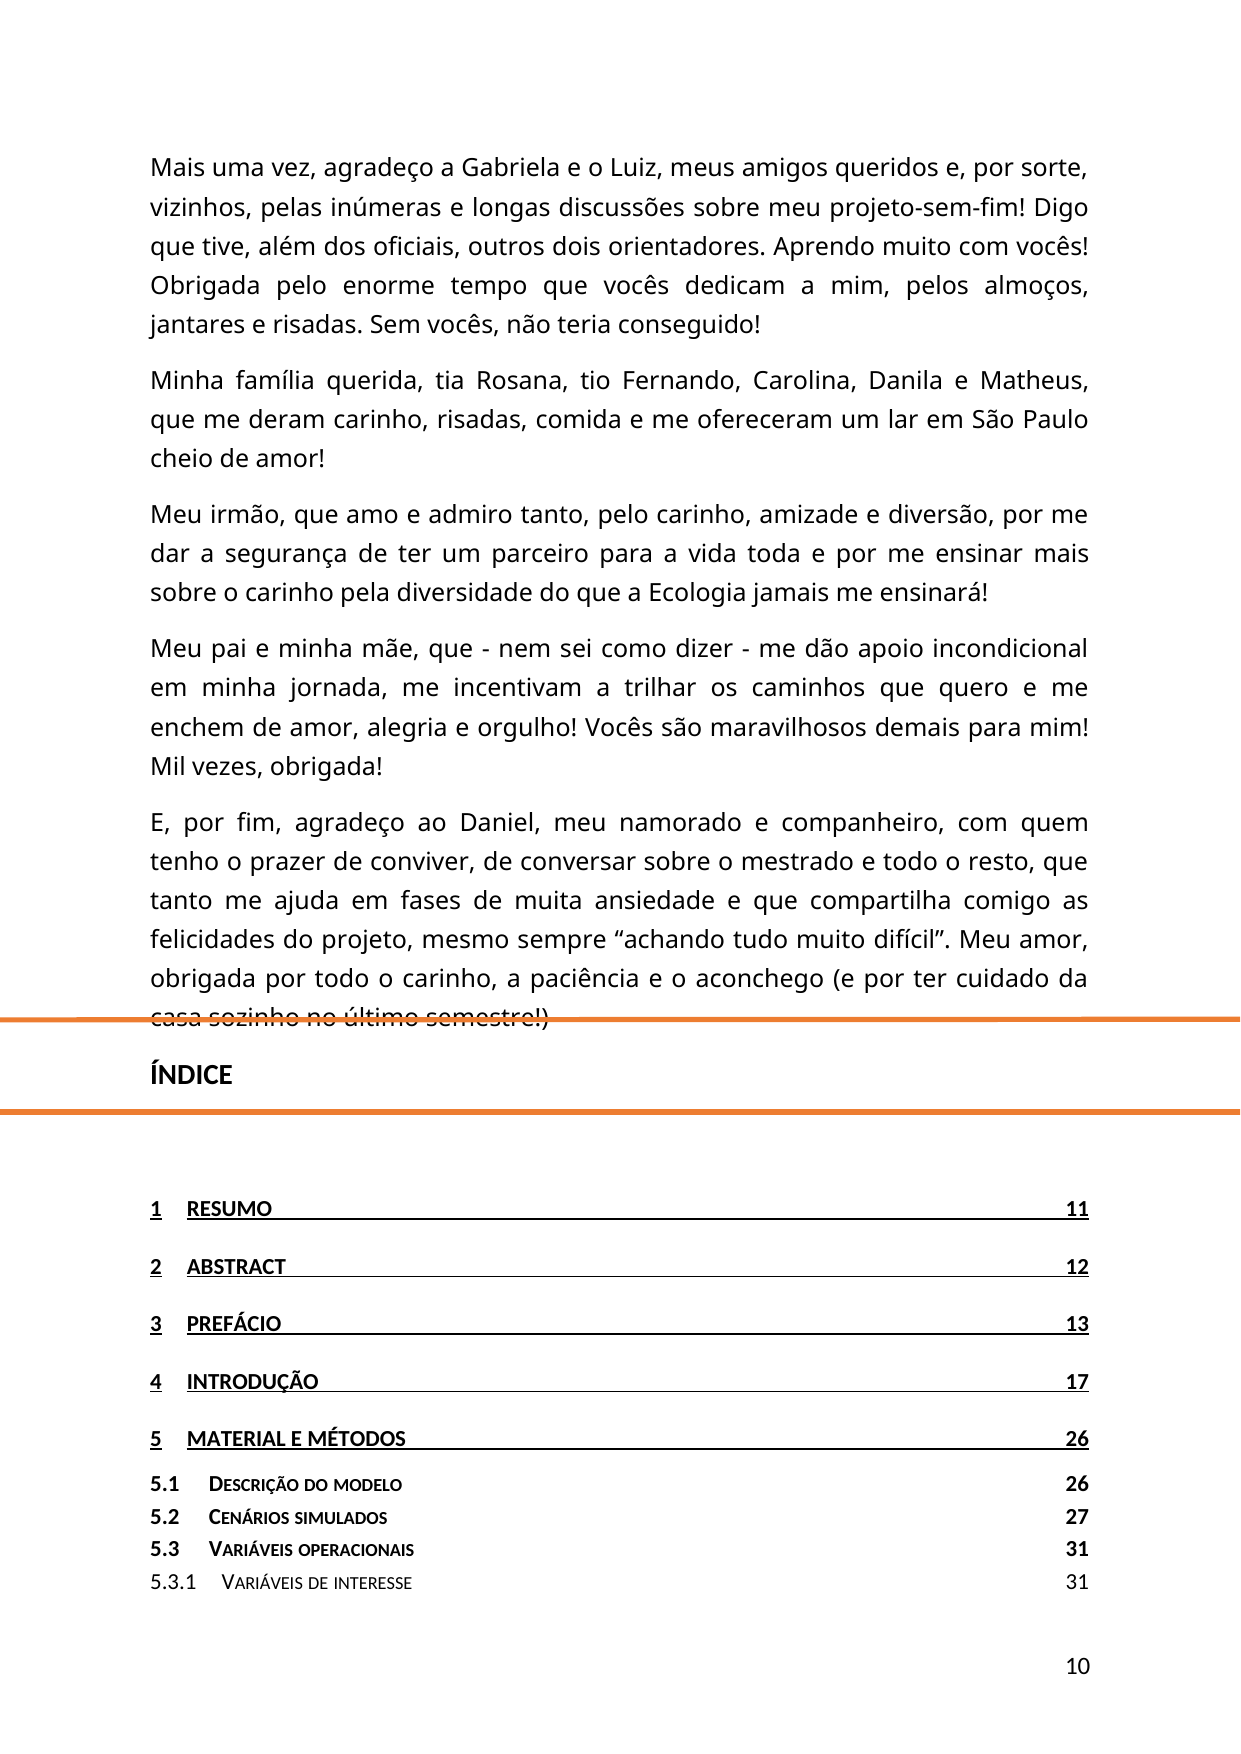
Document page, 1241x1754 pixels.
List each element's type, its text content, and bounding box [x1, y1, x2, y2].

text Mais uma vez, agradeço a Gabriela e o Luiz, meus amigos queridos e, por sorte, vizinhos, pelas inúmeras e longas discussões sobre meu projeto-sem-fim! Digo que tive, além dos oficiais, outros dois orientadores. Aprendo muito com vocês! Obrigada pelo enorme tempo que vocês dedicam a mim, pelos almoços, jantares e risadas. Sem vocês, não teria conseguido! [150, 150, 1090, 341]
text ÍNDICE [150, 1056, 1090, 1091]
text 5.3.1 Variáveis de interesse 31 [150, 1567, 1090, 1595]
text 4 INTRODUÇÃO 17 [150, 1367, 1090, 1395]
text 5.3 Variáveis operacionais 31 [150, 1534, 1090, 1562]
text Meu irmão, que amo e admiro tanto, pelo carinho, amizade e diversão, por me dar a segurança de ter um parceiro para a vida toda e por me ensinar mais sobre o carinho pela diversidade do que a Ecologia jamais me ensinará! [150, 497, 1090, 609]
text 2 ABSTRACT 12 [150, 1252, 1090, 1280]
text E, por fim, agradeço ao Daniel, meu namorado e companheiro, com quem tenho o prazer de conviver, de conversar sobre o mestrado e todo o resto, que tanto me ajuda em fases de muita ansiedade e que compartilha comigo as felicidades do projeto, mesmo sempre “achando tudo muito difícil”. Meu amor, obrigada por todo o carinho, a paciência e o aconchego (e por ter cuidado da casa sozinho no último semestre!) [150, 804, 1090, 1017]
text Minha família querida, tia Rosana, tio Fernando, Carolina, Danila e Matheus, que me deram carinho, risadas, comida e me ofereceram um lar em São Paulo cheio de amor! [150, 362, 1090, 475]
text 5.2 Cenários simulados 27 [150, 1502, 1090, 1530]
text 5 MATERIAL E MÉTODOS 26 [150, 1424, 1090, 1452]
text 1 RESUMO 11 [150, 1194, 1090, 1222]
text Meu pai e minha mãe, que - nem sei como dizer - me dão apoio incondicional em minha jornada, me incentivam a trilhar os caminhos que quero e me enchem de amor, alegria e orgulho! Vocês são maravilhosos demais para mim! Mil vezes, obrigada! [150, 631, 1090, 782]
text 3 PREFÁCIO 13 [150, 1309, 1090, 1337]
text 5.1 Descrição do modelo 26 [150, 1469, 1090, 1497]
